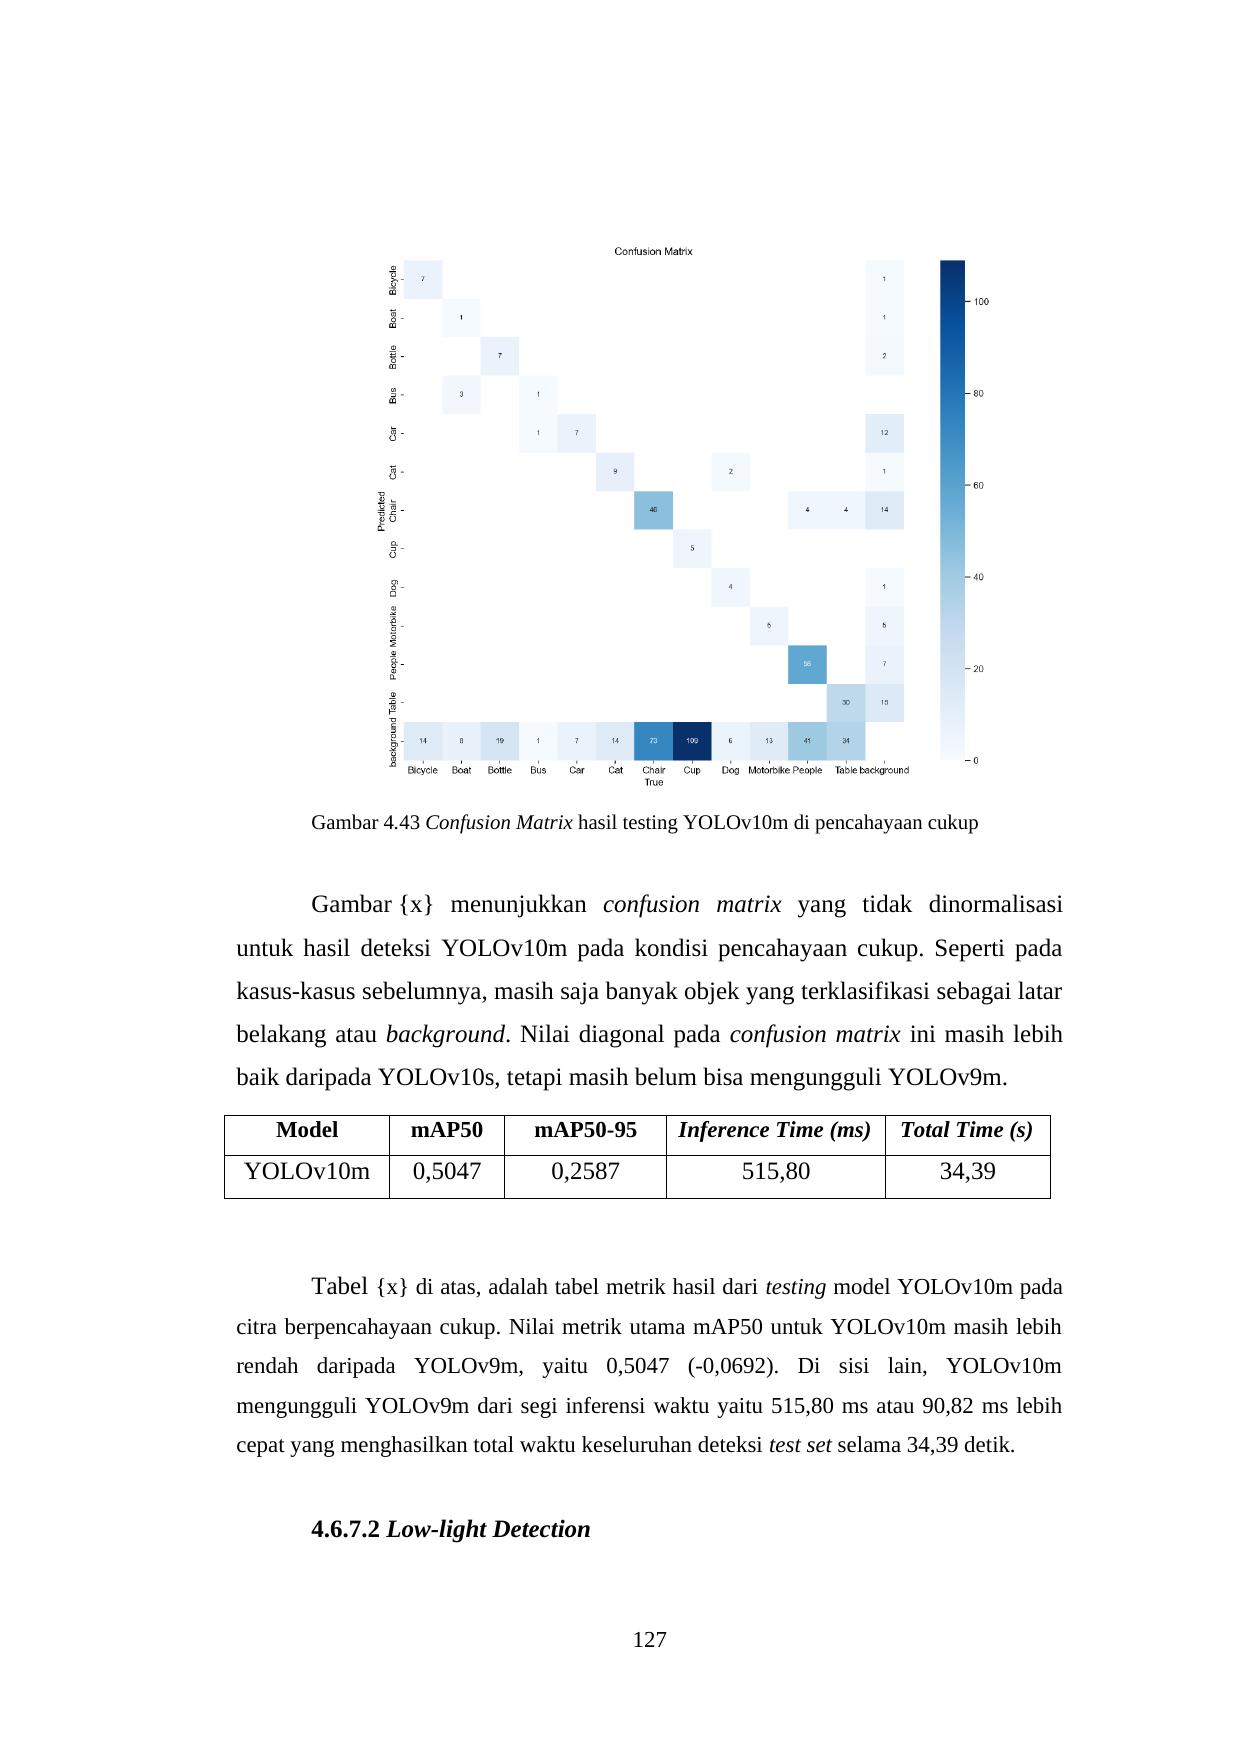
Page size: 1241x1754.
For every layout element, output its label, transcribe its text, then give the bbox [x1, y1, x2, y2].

table_header mAP50-95 [505, 1116, 666, 1155]
text Tabel {x} di atas, adalah tabel metrik hasil dari testing model YOLOv10m pada citra berpencahayaan cukup. Nilai metrik utama mAP50 untuk YOLOv10m masih lebih rendah daripada YOLOv9m, yaitu 0,5047 (-0,0692). Di sisi lain, YOLOv10m mengungguli YOLOv9m dari segi inferensi waktu yaitu 515,80 ms atau 90,82 ms lebih cepat yang menghasilkan total waktu keseluruhan deteksi test set selama 34,39 detik. [236, 1271, 1063, 1458]
text 4.6.7.2 Low-light Detection [311, 1514, 1063, 1543]
picture [311, 236, 1060, 798]
table_cell 34,39 [886, 1156, 1050, 1198]
table_header Total Time (s) [886, 1116, 1050, 1155]
table_header mAP50 [390, 1116, 504, 1155]
table_cell 515,80 [667, 1156, 885, 1198]
table_cell 0,5047 [390, 1156, 504, 1198]
table_cell 0,2587 [505, 1156, 666, 1198]
table_cell YOLOv10m [225, 1156, 389, 1198]
table_header Model [225, 1116, 389, 1155]
text Gambar 4.43 Confusion Matrix hasil testing YOLOv10m di pencahayaan cukup [311, 810, 1063, 834]
table_header Inference Time (ms) [667, 1116, 885, 1155]
text Gambar {x} menunjukkan confusion matrix yang tidak dinormalisasi untuk hasil deteksi YOLOv10m pada kondisi pencahayaan cukup. Seperti pada kasus-kasus sebelumnya, masih saja banyak objek yang terklasifikasi sebagai latar belakang atau background. Nilai diagonal pada confusion matrix ini masih lebih baik daripada YOLOv10s, tetapi masih belum bisa mengungguli YOLOv9m. [236, 889, 1063, 1091]
